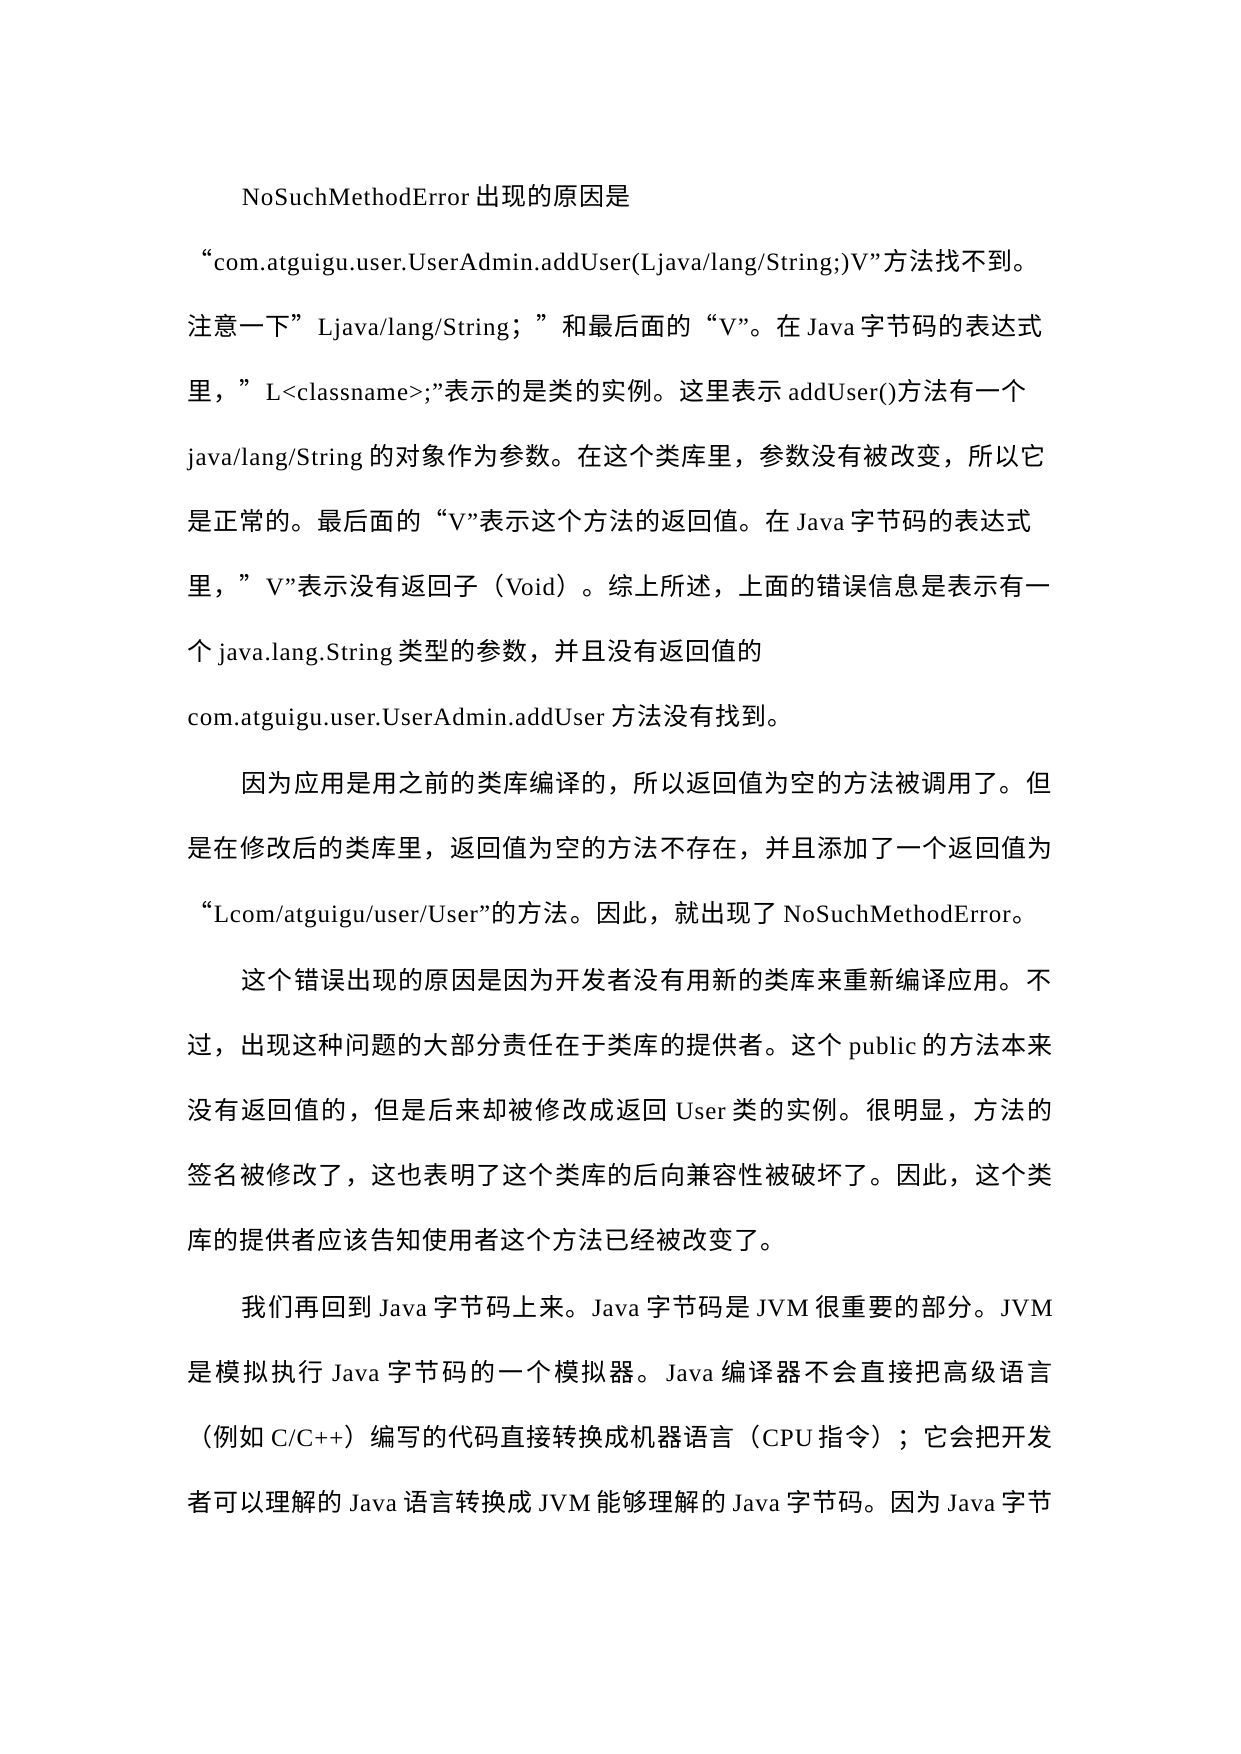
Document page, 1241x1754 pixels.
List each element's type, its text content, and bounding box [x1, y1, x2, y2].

text 这个错误出现的原因是因为开发者没有用新的类库来重新编译应用。不过，出现这种问题的大部分责任在于类库的提供者。这个public的方法本来没有返回值的，但是后来却被修改成返回User类的实例。很明显，方法的签名被修改了，这也表明了这个类库的后向兼容性被破坏了。因此，这个类库的提供者应该告知使用者这个方法已经被改变了。 [187, 946, 1053, 1271]
text NoSuchMethodError出现的原因是“com.atguigu.user.UserAdmin.addUser(Ljava/lang/String;)V”方法找不到。注意一下”Ljava/lang/String；”和最后面的“V”。在Java字节码的表达式里，”L<classname>;”表示的是类的实例。这里表示addUser()方法有一个java/lang/String的对象作为参数。在这个类库里，参数没有被改变，所以它是正常的。最后面的“V”表示这个方法的返回值。在Java字节码的表达式里，”V”表示没有返回子（Void）。综上所述，上面的错误信息是表示有一个java.lang.String类型的参数，并且没有返回值的com.atguigu.user.UserAdmin.addUser方法没有找到。 [187, 162, 1053, 747]
text 因为应用是用之前的类库编译的，所以返回值为空的方法被调用了。但是在修改后的类库里，返回值为空的方法不存在，并且添加了一个返回值为“Lcom/atguigu/user/User”的方法。因此，就出现了NoSuchMethodError。 [187, 749, 1053, 944]
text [187, 1273, 1053, 1533]
